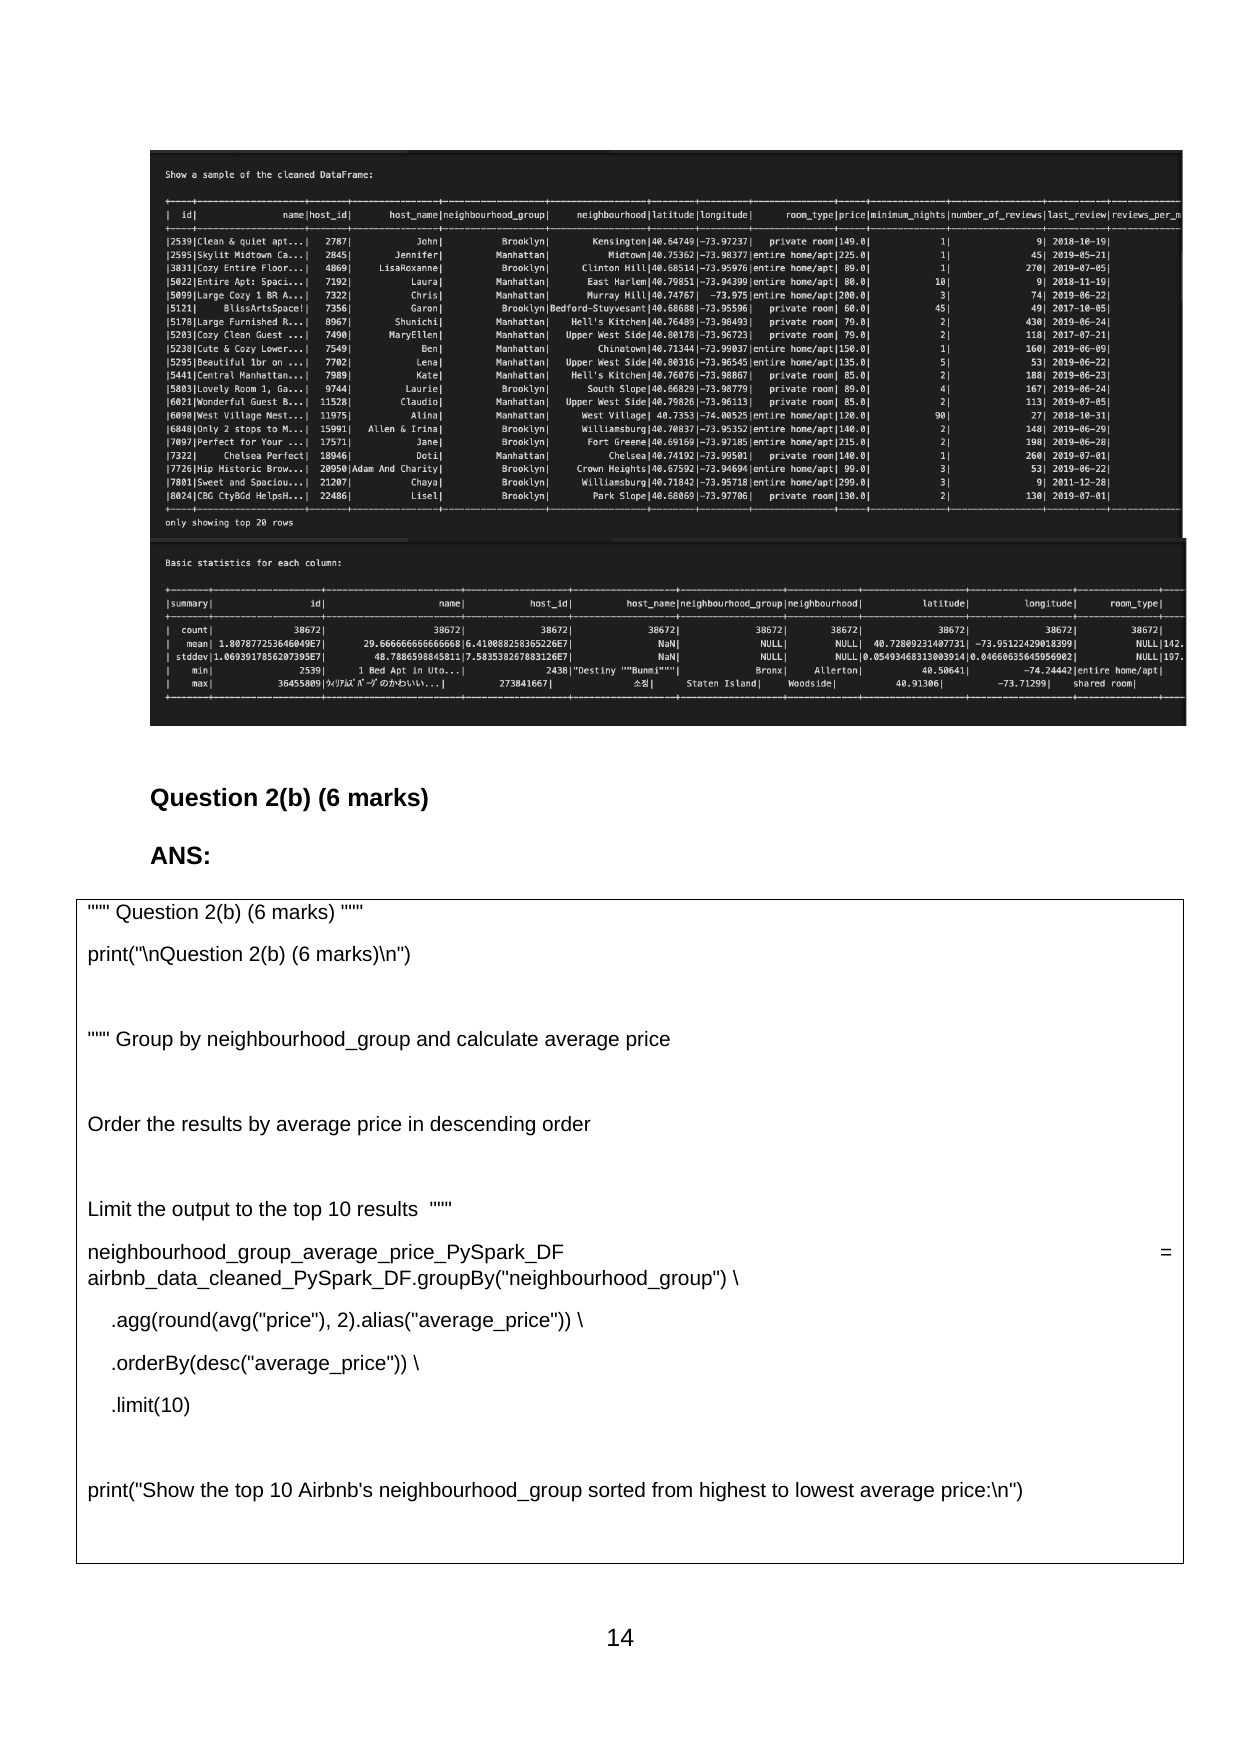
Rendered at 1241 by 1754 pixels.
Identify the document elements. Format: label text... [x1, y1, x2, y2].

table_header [77, 900, 1183, 1563]
text ANS: [150, 841, 1090, 870]
text Question 2(b) (6 marks) [150, 783, 1090, 812]
picture [150, 150, 1187, 726]
